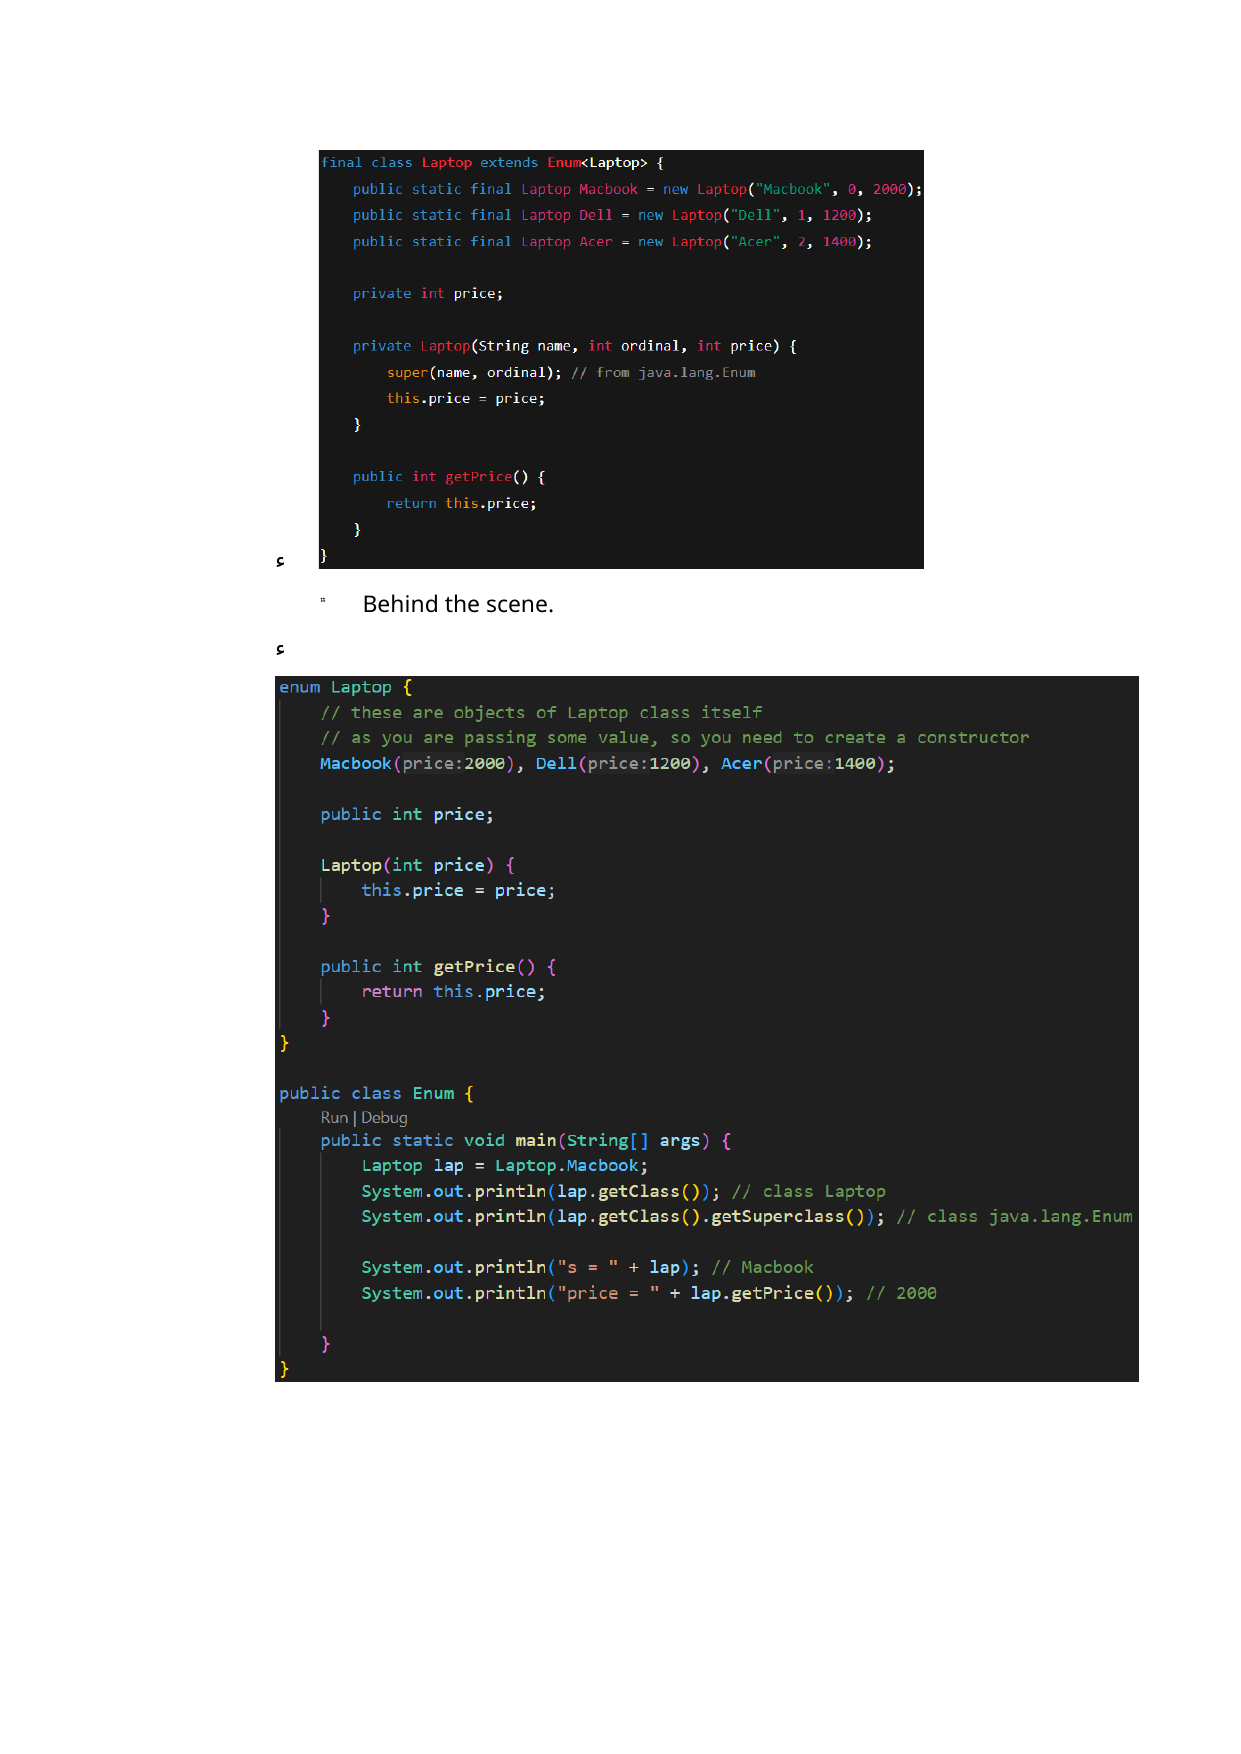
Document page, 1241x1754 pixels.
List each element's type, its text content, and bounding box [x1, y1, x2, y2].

picture [275, 676, 1139, 1382]
list Behind the scene. [319, 587, 1053, 619]
picture [318, 150, 924, 569]
